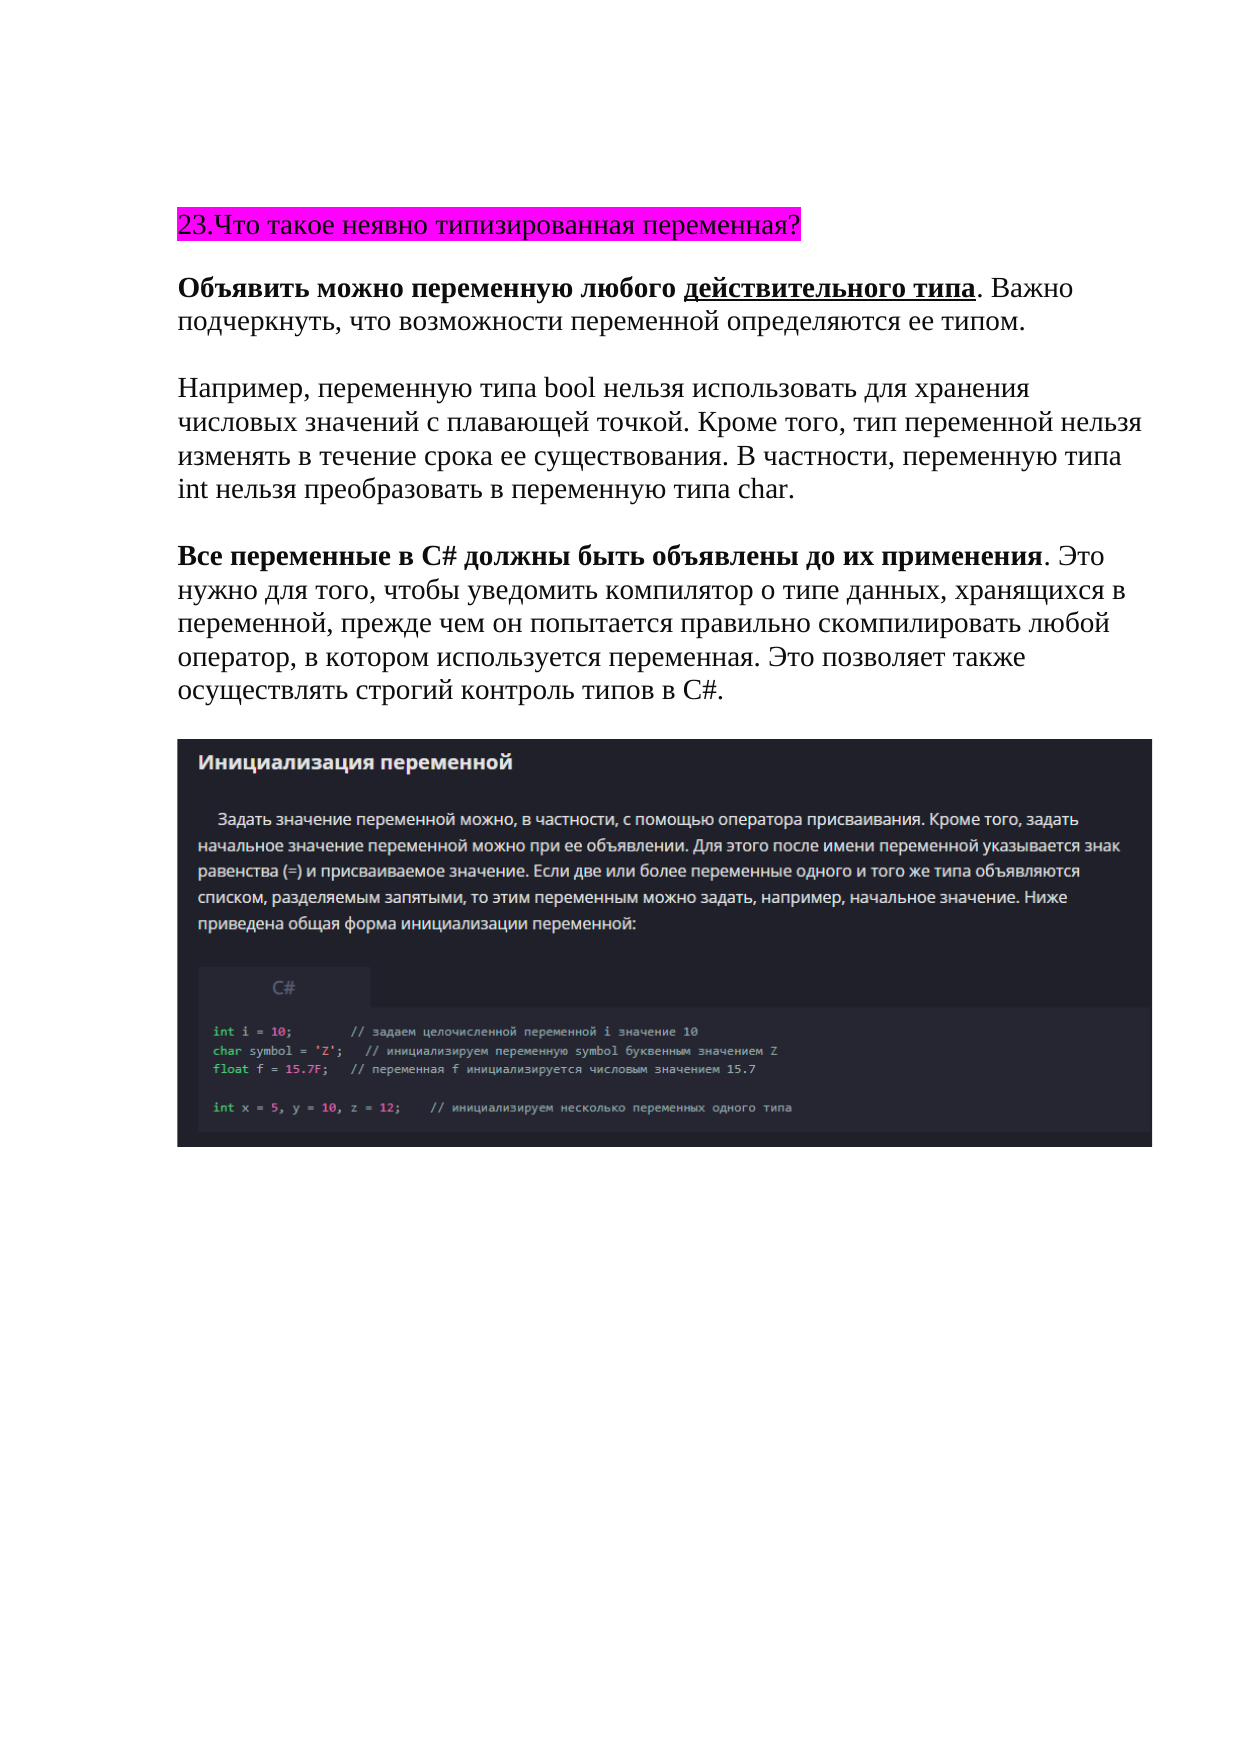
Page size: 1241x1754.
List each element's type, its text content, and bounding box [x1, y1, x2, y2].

picture [177, 739, 1153, 1147]
text Объявить можно переменную любого действительного типа. Важно подчеркнуть, что возможности переменной определяются ее типом. [177, 270, 1152, 337]
text 23.Что такое неявно типизированная переменная? [177, 174, 1152, 241]
text Например, переменную типа bool нельзя использовать для хранения числовых значений с плавающей точкой. Кроме того, тип переменной нельзя изменять в течение срока ее существования. В частности, переменную типа int нельзя преобразовать в переменную типа char. [177, 371, 1152, 505]
text Все переменные в C# должны быть объявлены до их применения. Это нужно для того, чтобы уведомить компилятор о типе данных, хранящихся в переменной, прежде чем он попытается правильно скомпилировать любой оператор, в котором используется переменная. Это позволяет также осуществлять строгий контроль типов в C#. [177, 538, 1152, 706]
